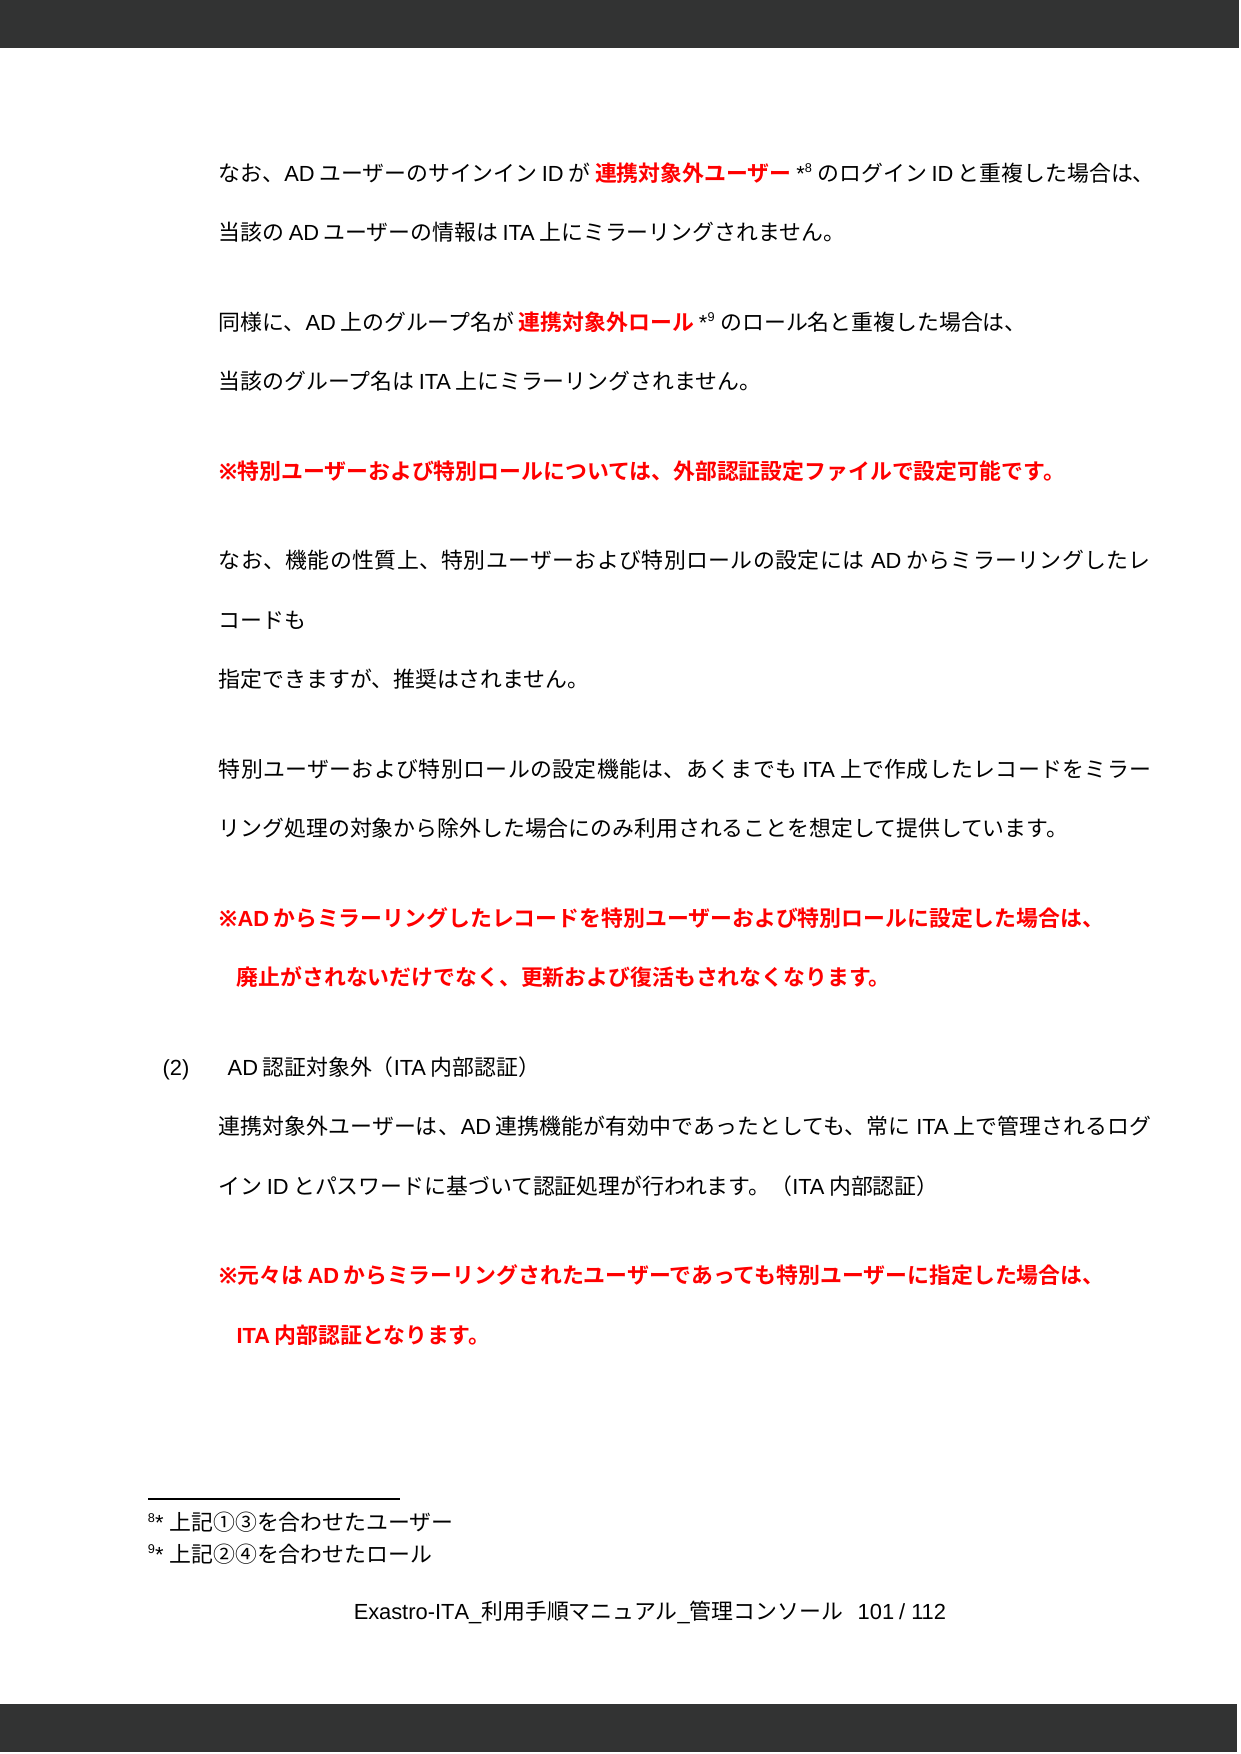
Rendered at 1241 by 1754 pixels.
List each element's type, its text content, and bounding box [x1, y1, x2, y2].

text なお、ADユーザーのサインインIDが 連携対象外ユーザー * のログインIDと重複した場合は、 [218, 142, 1152, 201]
text 連携対象外ユーザーは、AD連携機能が有効中であったとしても、常にITA上で管理されるログインIDとパスワードに基づいて認証処理が行われます。（ITA内部認証） [218, 1095, 1152, 1214]
text ※元々はADからミラーリングされたユーザーであっても特別ユーザーに指定した場合は、 [218, 1244, 1152, 1304]
text 廃止がされないだけでなく、更新および復活もされなくなります。 [218, 946, 1152, 1006]
picture [0, 0, 1239, 48]
text 当該のグループ名はITA上にミラーリングされません。 [218, 350, 1152, 410]
text 特別ユーザーおよび特別ロールの設定機能は、あくまでもITA上で作成したレコードをミラーリング処理の対象から除外した場合にのみ利用されることを想定して提供しています。 [218, 738, 1152, 857]
picture [0, 1704, 1237, 1752]
text なお、機能の性質上、特別ユーザーおよび特別ロールの設定にはADからミラーリングしたレコードも [218, 529, 1152, 648]
text ITA内部認証となります。 [218, 1304, 1152, 1363]
text ※ADからミラーリングしたレコードを特別ユーザーおよび特別ロールに設定した場合は、 [218, 887, 1152, 946]
text 指定できますが、推奨はされません。 [218, 648, 1152, 708]
text 当該のADユーザーの情報はITA上にミラーリングされません。 [218, 201, 1152, 261]
subtitle AD認証対象外（ITA内部認証） [162, 1036, 1152, 1095]
text 同様に、AD上のグループ名が 連携対象外ロール * のロール名と重複した場合は、 [218, 291, 1152, 350]
text ※特別ユーザーおよび特別ロールについては、外部認証設定ファイルで設定可能です。 [218, 440, 1152, 499]
